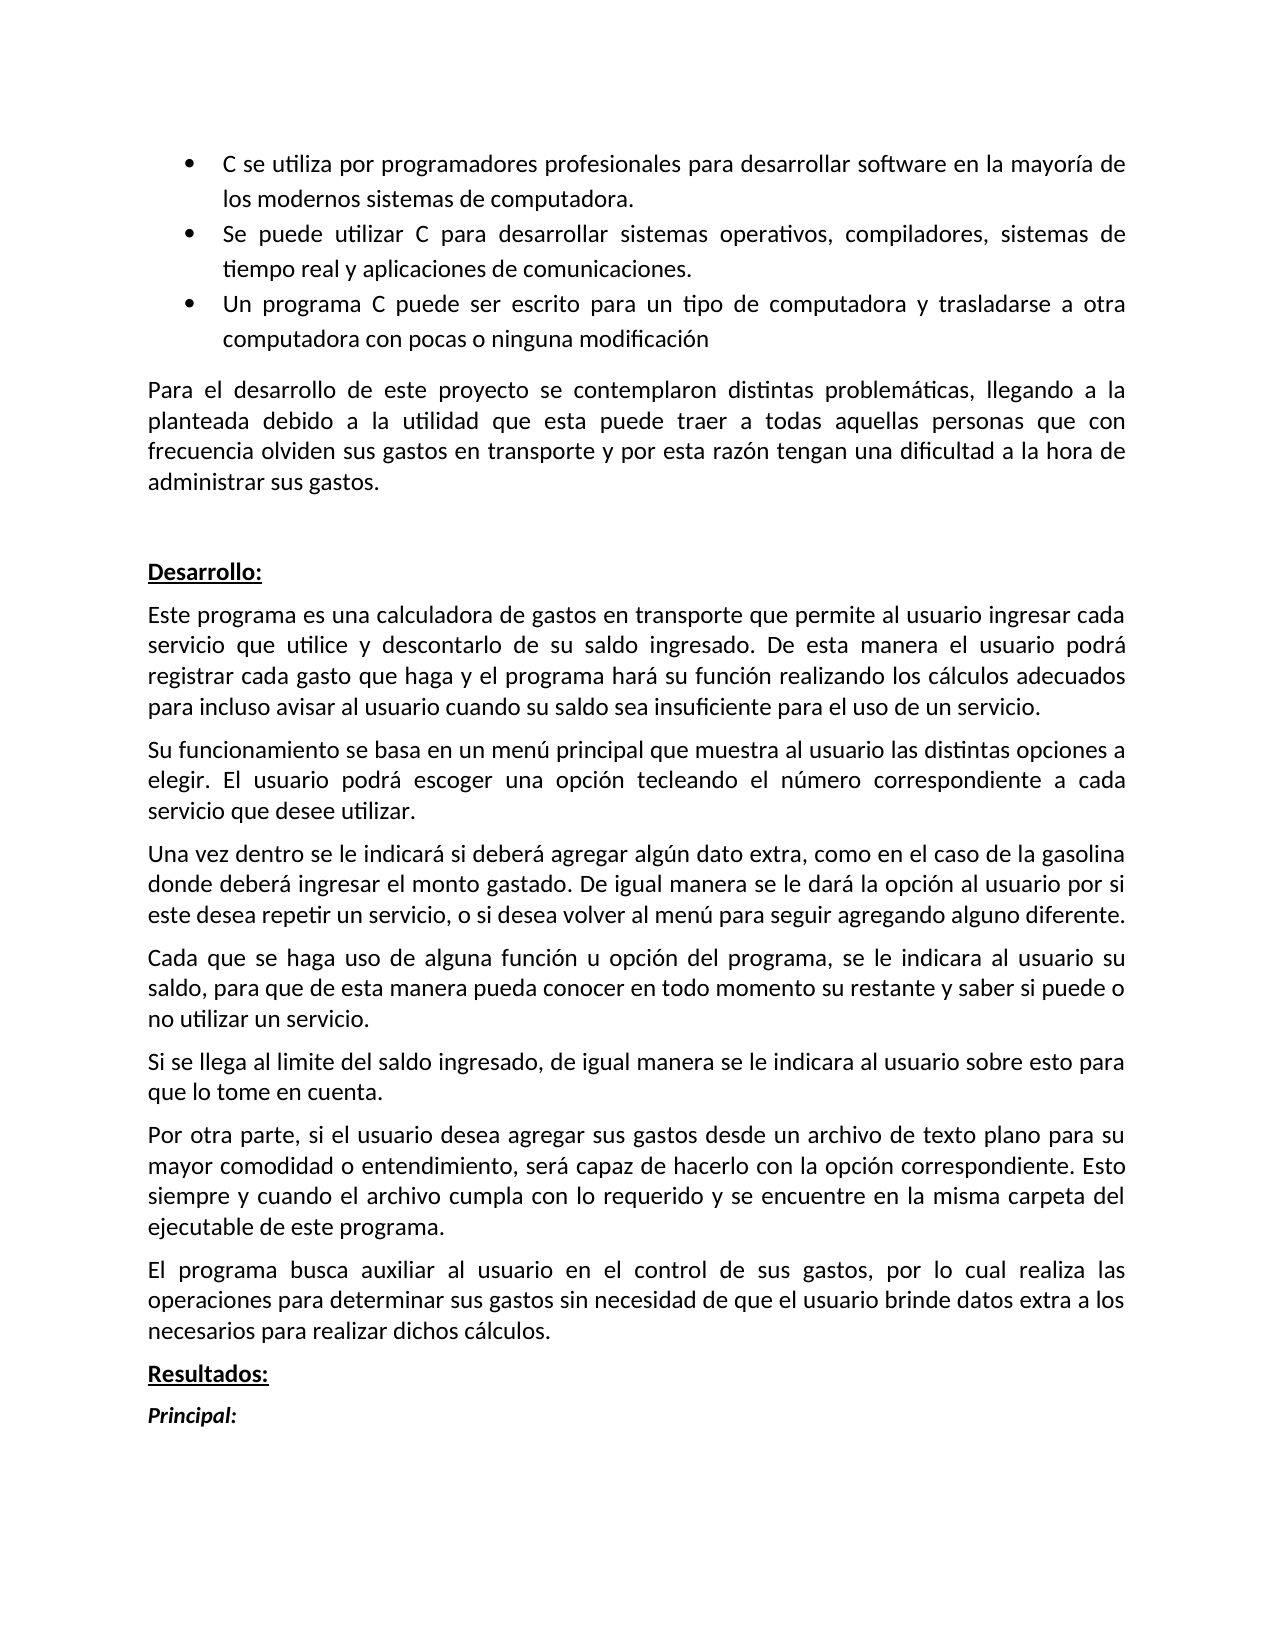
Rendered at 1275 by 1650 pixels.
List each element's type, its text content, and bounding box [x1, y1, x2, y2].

text Una vez dentro se le indicará si deberá agregar algún dato extra, como en el caso de la gasolina donde deberá ingresar el monto gastado. De igual manera se le dará la opción al usuario por si este desea repetir un servicio, o si desea volver al menú para seguir agregando alguno diferente. [148, 838, 1127, 929]
text Desarrollo: [148, 556, 1127, 587]
text Cada que se haga uso de alguna función u opción del programa, se le indicara al usuario su saldo, para que de esta manera pueda conocer en todo momento su restante y saber si puede o no utilizar un servicio. [148, 942, 1127, 1033]
text Resultados: [148, 1358, 1127, 1389]
text Para el desarrollo de este proyecto se contemplaron distintas problemáticas, llegando a la planteada debido a la utilidad que esta puede traer a todas aquellas personas que con frecuencia olviden sus gastos en transporte y por esta razón tengan una dificultad a la hora de administrar sus gastos. [148, 374, 1127, 496]
text Este programa es una calculadora de gastos en transporte que permite al usuario ingresar cada servicio que utilice y descontarlo de su saldo ingresado. De esta manera el usuario podrá registrar cada gasto que haga y el programa hará su función realizando los cálculos adecuados para incluso avisar al usuario cuando su saldo sea insuficiente para el uso de un servicio. [148, 599, 1127, 721]
text Su funcionamiento se basa en un menú principal que muestra al usuario las distintas opciones a elegir. El usuario podrá escoger una opción tecleando el número correspondiente a cada servicio que desee utilizar. [148, 734, 1127, 825]
list Un programa C puede ser escrito para un tipo de computadora y trasladarse a otra computadora con pocas o ninguna modificación [185, 288, 1127, 353]
list C se utiliza por programadores profesionales para desarrollar software en la mayoría de los modernos sistemas de computadora. [185, 148, 1127, 213]
text El programa busca auxiliar al usuario en el control de sus gastos, por lo cual realiza las operaciones para determinar sus gastos sin necesidad de que el usuario brinde datos extra a los necesarios para realizar dichos cálculos. [148, 1254, 1127, 1346]
text Por otra parte, si el usuario desea agregar sus gastos desde un archivo de texto plano para su mayor comodidad o entendimiento, será capaz de hacerlo con la opción correspondiente. Esto siempre y cuando el archivo cumpla con lo requerido y se encuentre en la misma carpeta del ejecutable de este programa. [148, 1119, 1127, 1242]
text Si se llega al limite del saldo ingresado, de igual manera se le indicara al usuario sobre esto para que lo tome en cuenta. [148, 1046, 1127, 1107]
list Se puede utilizar C para desarrollar sistemas operativos, compiladores, sistemas de tiempo real y aplicaciones de comunicaciones. [185, 218, 1127, 283]
text Principal: [148, 1401, 1127, 1429]
